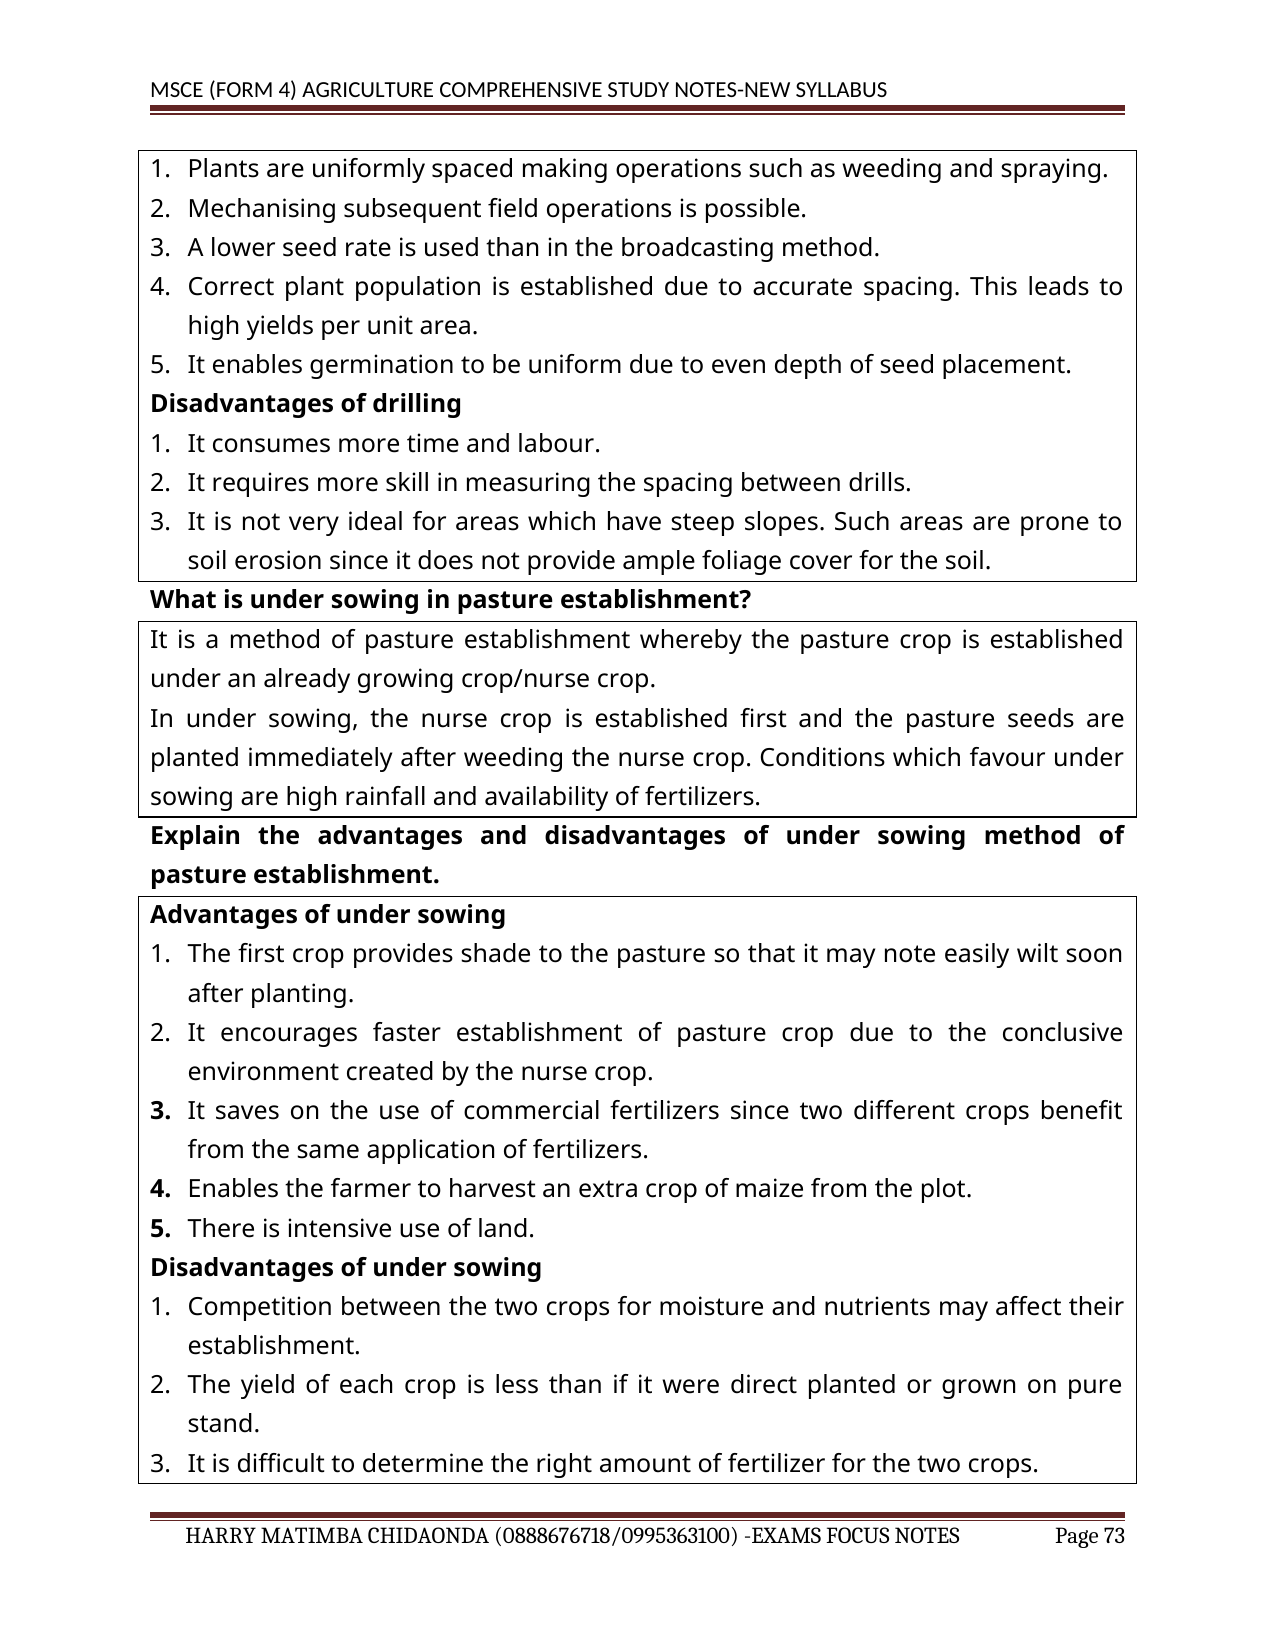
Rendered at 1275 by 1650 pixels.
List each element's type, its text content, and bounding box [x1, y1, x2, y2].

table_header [139, 897, 1136, 1483]
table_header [139, 151, 1136, 581]
text Explain the advantages and disadvantages of under sowing method of pasture establishment. [150, 818, 1125, 891]
table_header It is a method of pasture establishment whereby the pasture crop is established under an already growing crop/nurse crop. In under sowing, the nurse crop is established first and the pasture seeds are planted immediately after weeding the nurse crop. Conditions which favour under sowing are high rainfall and availability of fertilizers. [139, 622, 1136, 816]
text What is under sowing in pasture establishment? [150, 582, 1125, 616]
